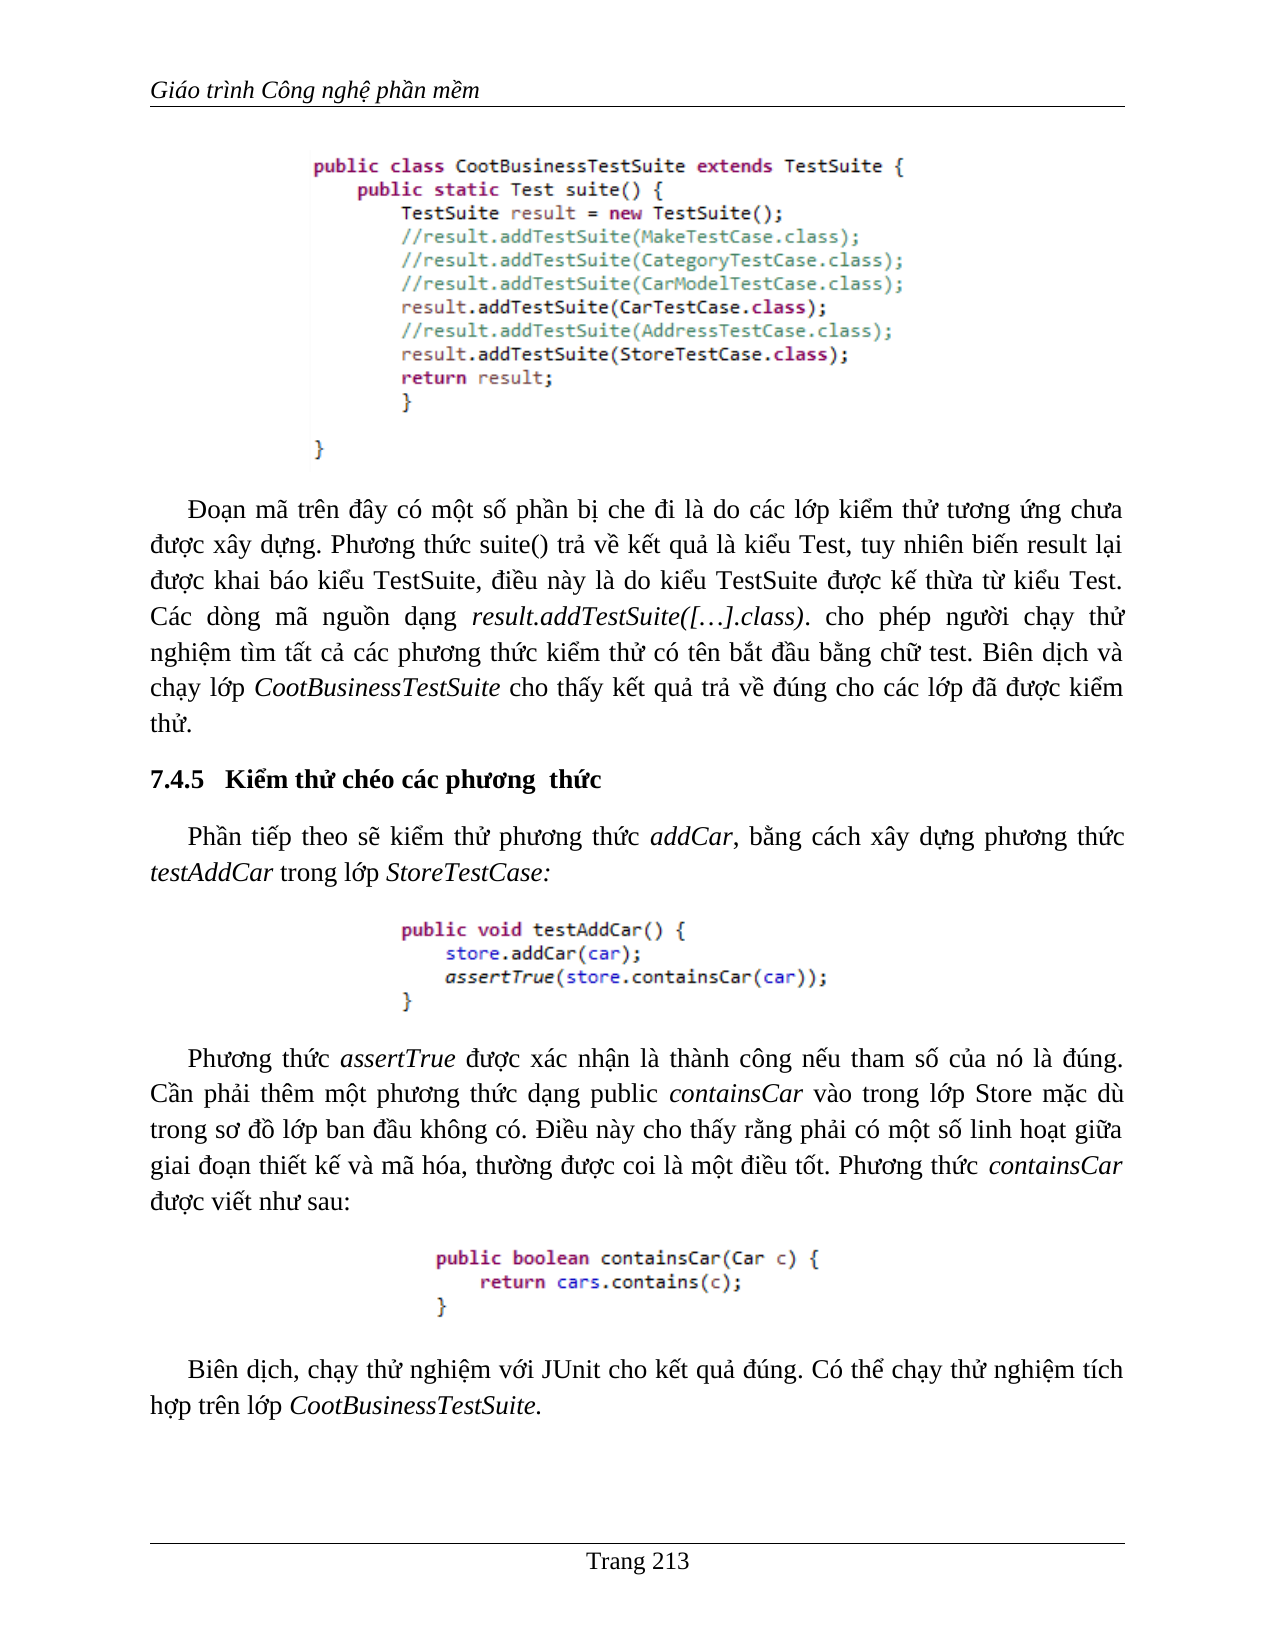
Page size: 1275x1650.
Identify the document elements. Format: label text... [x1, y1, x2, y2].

picture [422, 1237, 853, 1333]
text Đoạn mã trên đây có một số phần bị che đi là do các lớp kiểm thử tương ứng chưa được xây dựng. Phương thức suite() trả về kết quả là kiểu Test, tuy nhiên biến result lại được khai báo kiểu TestSuite, điều này là do kiểu TestSuite được kế thừa từ kiểu Test. Các dòng mã nguồn dạng result.addTestSuite([…].class). cho phép người chạy thử nghiệm tìm tất cả các phương thức kiểm thử có tên bắt đầu bằng chữ test. Biên dịch và chạy lớp CootBusinessTestSuite cho thấy kết quả trả về đúng cho các lớp đã được kiểm thử. [150, 493, 1125, 738]
subtitle Kiểm thử chéo các phương thức [150, 764, 1125, 795]
text Phần tiếp theo sẽ kiểm thử phương thức addCar, bằng cách xây dựng phương thức testAddCar trong lớp StoreTestCase: [150, 820, 1125, 887]
picture [375, 908, 900, 1021]
text Phương thức assertTrue được xác nhận là thành công nếu tham số của nó là đúng. Cần phải thêm một phương thức dạng public containsCar vào trong lớp Store mặc dù trong sơ đồ lớp ban đầu không có. Điều này cho thấy rằng phải có một số linh hoạt giữa giai đoạn thiết kế và mã hóa, thường được coi là một điều tốt. Phương thức containsCar được viết như sau: [150, 1042, 1125, 1216]
text Biên dịch, chạy thử nghiệm với JUnit cho kết quả đúng. Có thể chạy thử nghiệm tích hợp trên lớp CootBusinessTestSuite. [150, 1353, 1125, 1420]
picture [309, 150, 966, 472]
